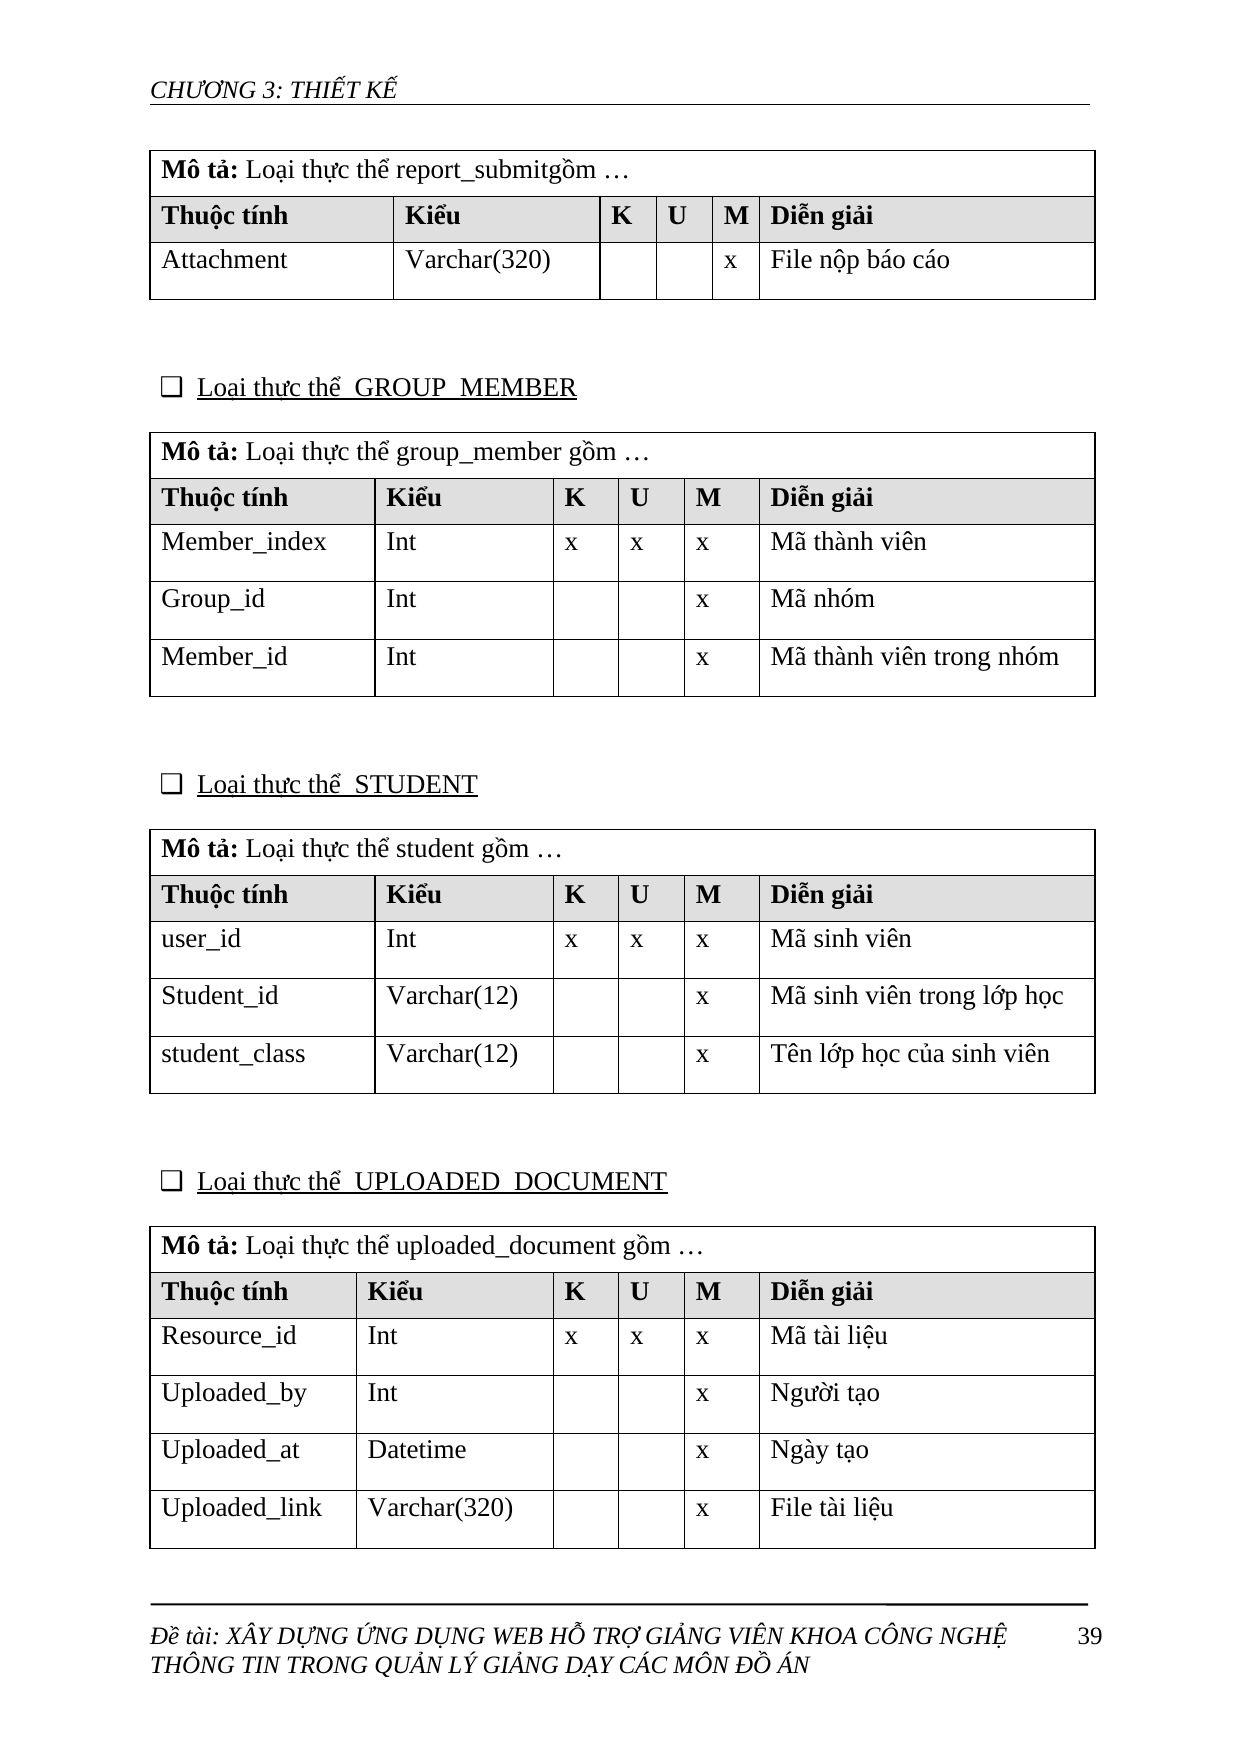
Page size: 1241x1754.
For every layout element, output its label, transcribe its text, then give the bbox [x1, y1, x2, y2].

table_cell K [601, 197, 656, 242]
table_cell x [554, 922, 618, 978]
table_cell [554, 1434, 618, 1490]
table_cell Mã thành viên trong nhóm [760, 640, 1094, 696]
table_cell [619, 1037, 684, 1093]
table_cell Group_id [151, 582, 374, 639]
table_cell Mã sinh viên trong lớp học [760, 979, 1094, 1036]
table_cell Diễn giải [760, 197, 1094, 242]
table_cell Người tạo [760, 1376, 1094, 1433]
table_cell [554, 1376, 618, 1433]
table_cell File nộp báo cáo [760, 243, 1094, 299]
table_cell x [619, 525, 684, 581]
table_cell K [554, 1273, 618, 1318]
table_cell U [619, 876, 684, 921]
table_cell [619, 1491, 684, 1548]
table_cell U [619, 479, 684, 524]
table_cell user_id [151, 922, 374, 978]
table_cell Resource_id [151, 1319, 356, 1375]
table_cell Kiểu [357, 1273, 553, 1318]
table_cell x [685, 640, 759, 696]
table_cell x [554, 1319, 618, 1375]
table_cell Kiểu [376, 876, 553, 921]
table_cell Mã thành viên [760, 525, 1094, 581]
table_cell Tên lớp học của sinh viên [760, 1037, 1094, 1093]
table_cell Uploaded_link [151, 1491, 356, 1548]
table_cell M [685, 876, 759, 921]
table_cell Int [376, 582, 553, 639]
table_header Mô tả: Loại thực thể group_member gồm … [151, 433, 1094, 478]
table_cell Attachment [151, 243, 393, 299]
table_cell Ngày tạo [760, 1434, 1094, 1490]
list Loại thực thể GROUP_MEMBER [159, 356, 1090, 412]
table_cell Member_id [151, 640, 374, 696]
table_cell M [685, 479, 759, 524]
table_cell Mã nhóm [760, 582, 1094, 639]
table_cell x [713, 243, 759, 299]
table_cell Diễn giải [760, 876, 1094, 921]
table_cell Kiểu [376, 479, 553, 524]
table_cell x [619, 922, 684, 978]
table_cell [619, 582, 684, 639]
table_cell Thuộc tính [151, 1273, 356, 1318]
table_cell Uploaded_at [151, 1434, 356, 1490]
table_cell x [685, 979, 759, 1036]
table_cell x [685, 922, 759, 978]
table_cell [619, 1434, 684, 1490]
table_cell Varchar(12) [376, 979, 553, 1036]
table_cell [657, 243, 712, 299]
table_cell Int [357, 1319, 553, 1375]
table_cell x [685, 525, 759, 581]
table_cell Kiểu [394, 197, 599, 242]
table_cell Mã sinh viên [760, 922, 1094, 978]
table_cell Diễn giải [760, 479, 1094, 524]
table_cell x [619, 1319, 684, 1375]
table_cell [554, 640, 618, 696]
table_cell x [685, 1491, 759, 1548]
table_cell x [554, 525, 618, 581]
table_cell Int [376, 640, 553, 696]
table_cell Int [357, 1376, 553, 1433]
table_cell K [554, 876, 618, 921]
table_cell [554, 1037, 618, 1093]
table_cell Varchar(320) [357, 1491, 553, 1548]
table_cell Int [376, 922, 553, 978]
table_cell Int [376, 525, 553, 581]
table_header Mô tả: Loại thực thể report_submitgồm … [151, 151, 1094, 196]
table_cell [619, 1376, 684, 1433]
table_cell Student_id [151, 979, 374, 1036]
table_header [151, 1227, 1094, 1272]
table_cell [619, 979, 684, 1036]
table_cell [554, 1491, 618, 1548]
table_cell Thuộc tính [151, 479, 374, 524]
table_cell Member_index [151, 525, 374, 581]
table_cell U [657, 197, 712, 242]
table_cell U [619, 1273, 684, 1318]
table_cell Datetime [357, 1434, 553, 1490]
table_cell x [685, 1434, 759, 1490]
table_cell Mã tài liệu [760, 1319, 1094, 1375]
table_cell x [685, 1037, 759, 1093]
table_cell Varchar(12) [376, 1037, 553, 1093]
table_cell File tài liệu [760, 1491, 1094, 1548]
table_cell [619, 640, 684, 696]
table_cell x [685, 1319, 759, 1375]
table_cell [601, 243, 656, 299]
table_cell x [685, 582, 759, 639]
table_cell Varchar(320) [394, 243, 599, 299]
table_cell Thuộc tính [151, 197, 393, 242]
table_cell x [685, 1376, 759, 1433]
table_cell K [554, 479, 618, 524]
table_cell student_class [151, 1037, 374, 1093]
table_cell [554, 582, 618, 639]
table_header Mô tả: Loại thực thể student gồm … [151, 830, 1094, 875]
list Loại thực thể UPLOADED_DOCUMENT [159, 1150, 1090, 1206]
table_cell Thuộc tính [151, 876, 374, 921]
table_cell Diễn giải [760, 1273, 1094, 1318]
list Loại thực thể STUDENT [159, 753, 1090, 809]
table_cell M [685, 1273, 759, 1318]
table_cell [554, 979, 618, 1036]
table_cell M [713, 197, 759, 242]
table_cell Uploaded_by [151, 1376, 356, 1433]
